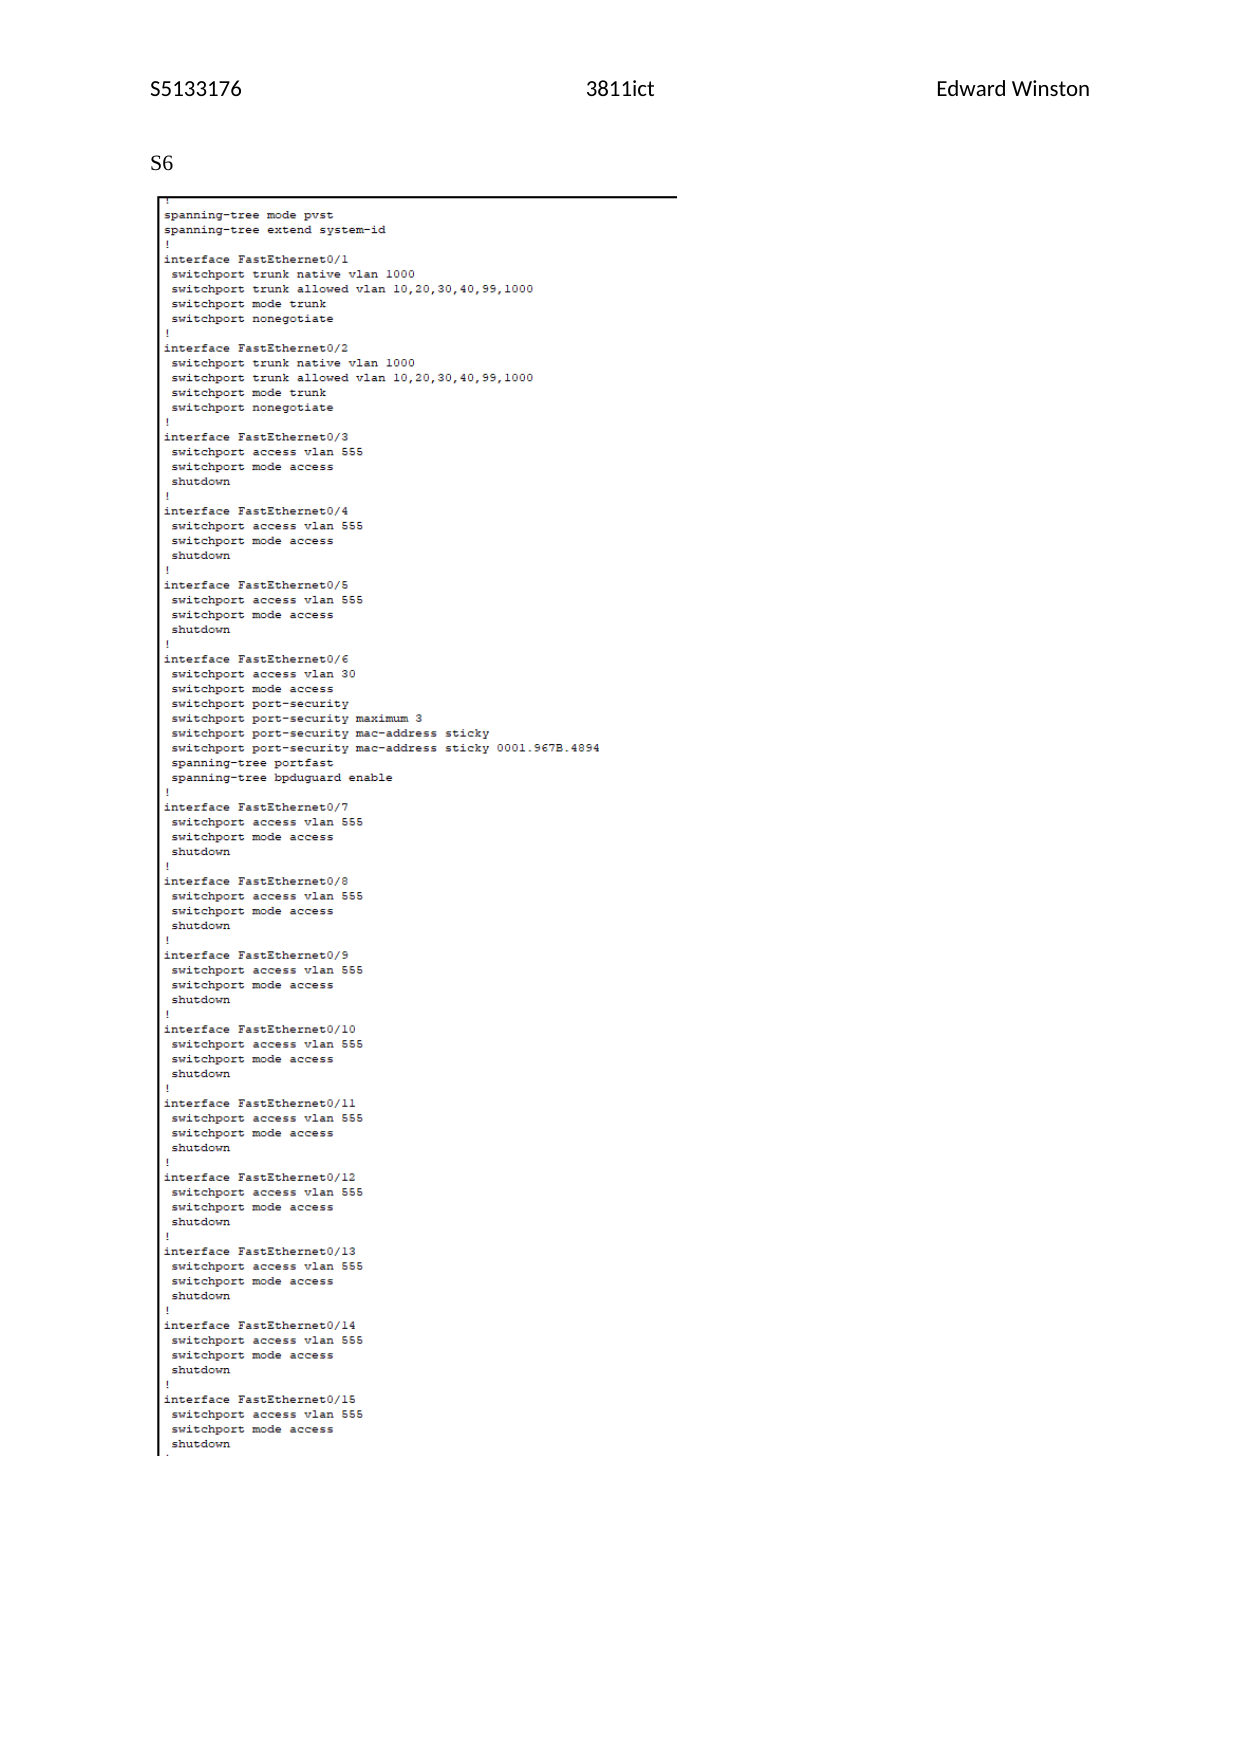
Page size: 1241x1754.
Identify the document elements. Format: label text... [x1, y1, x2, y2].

text S6 [150, 150, 1090, 175]
picture [150, 193, 677, 1456]
